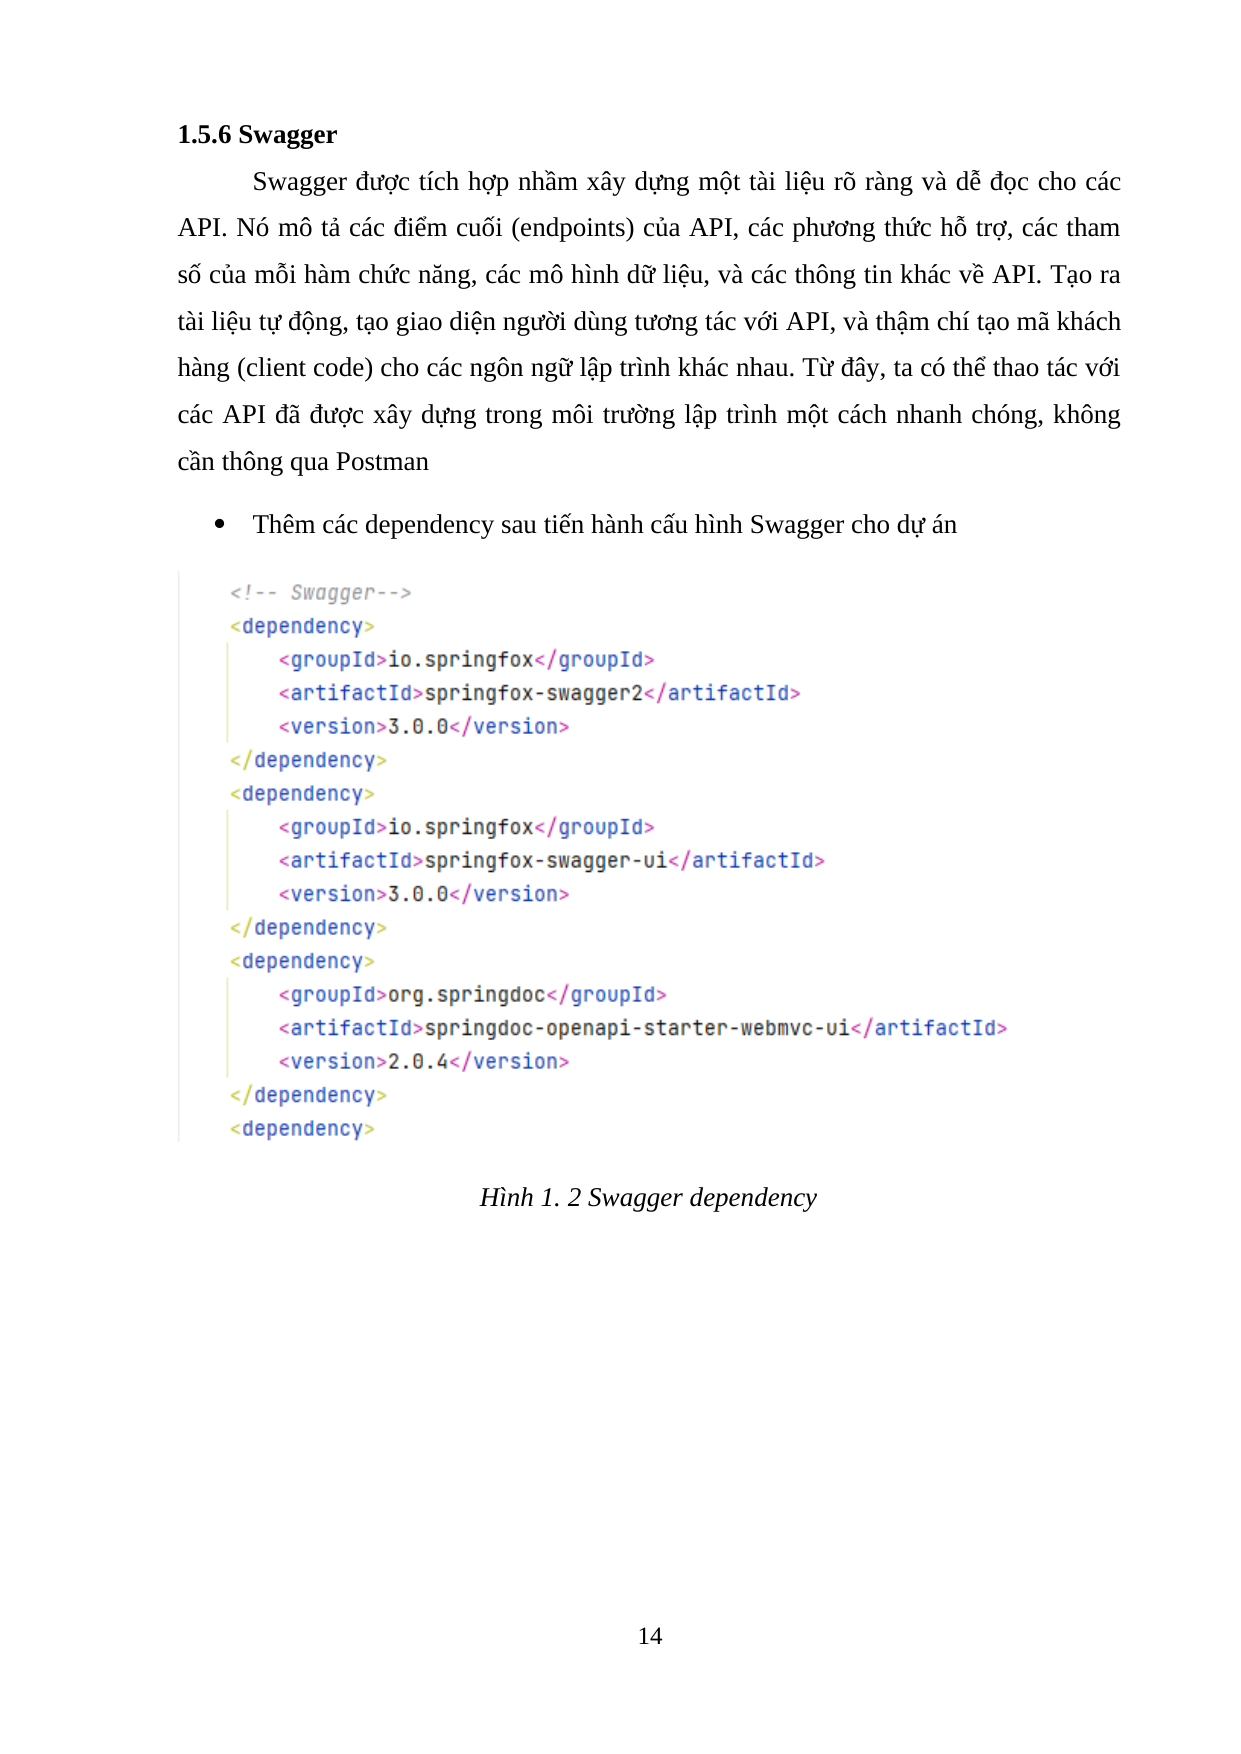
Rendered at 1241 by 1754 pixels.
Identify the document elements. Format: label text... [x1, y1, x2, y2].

picture [177, 571, 1026, 1142]
text 1.5.6 Swagger [177, 118, 1122, 149]
text Swagger được tích hợp nhầm xây dựng một tài liệu rõ ràng và dễ đọc cho các API. Nó mô tả các điểm cuối (endpoints) của API, các phương thức hỗ trợ, các tham số của mỗi hàm chức năng, các mô hình dữ liệu, và các thông tin khác về API. Tạo ra tài liệu tự động, tạo giao diện người dùng tương tác với API, và thậm chí tạo mã khách hàng (client code) cho các ngôn ngữ lập trình khác nhau. Từ đây, ta có thể thao tác với các API đã được xây dựng trong môi trường lập trình một cách nhanh chóng, không cần thông qua Postman [177, 165, 1122, 476]
list Thêm các dependency sau tiến hành cấu hình Swagger cho dự án [215, 508, 1122, 539]
